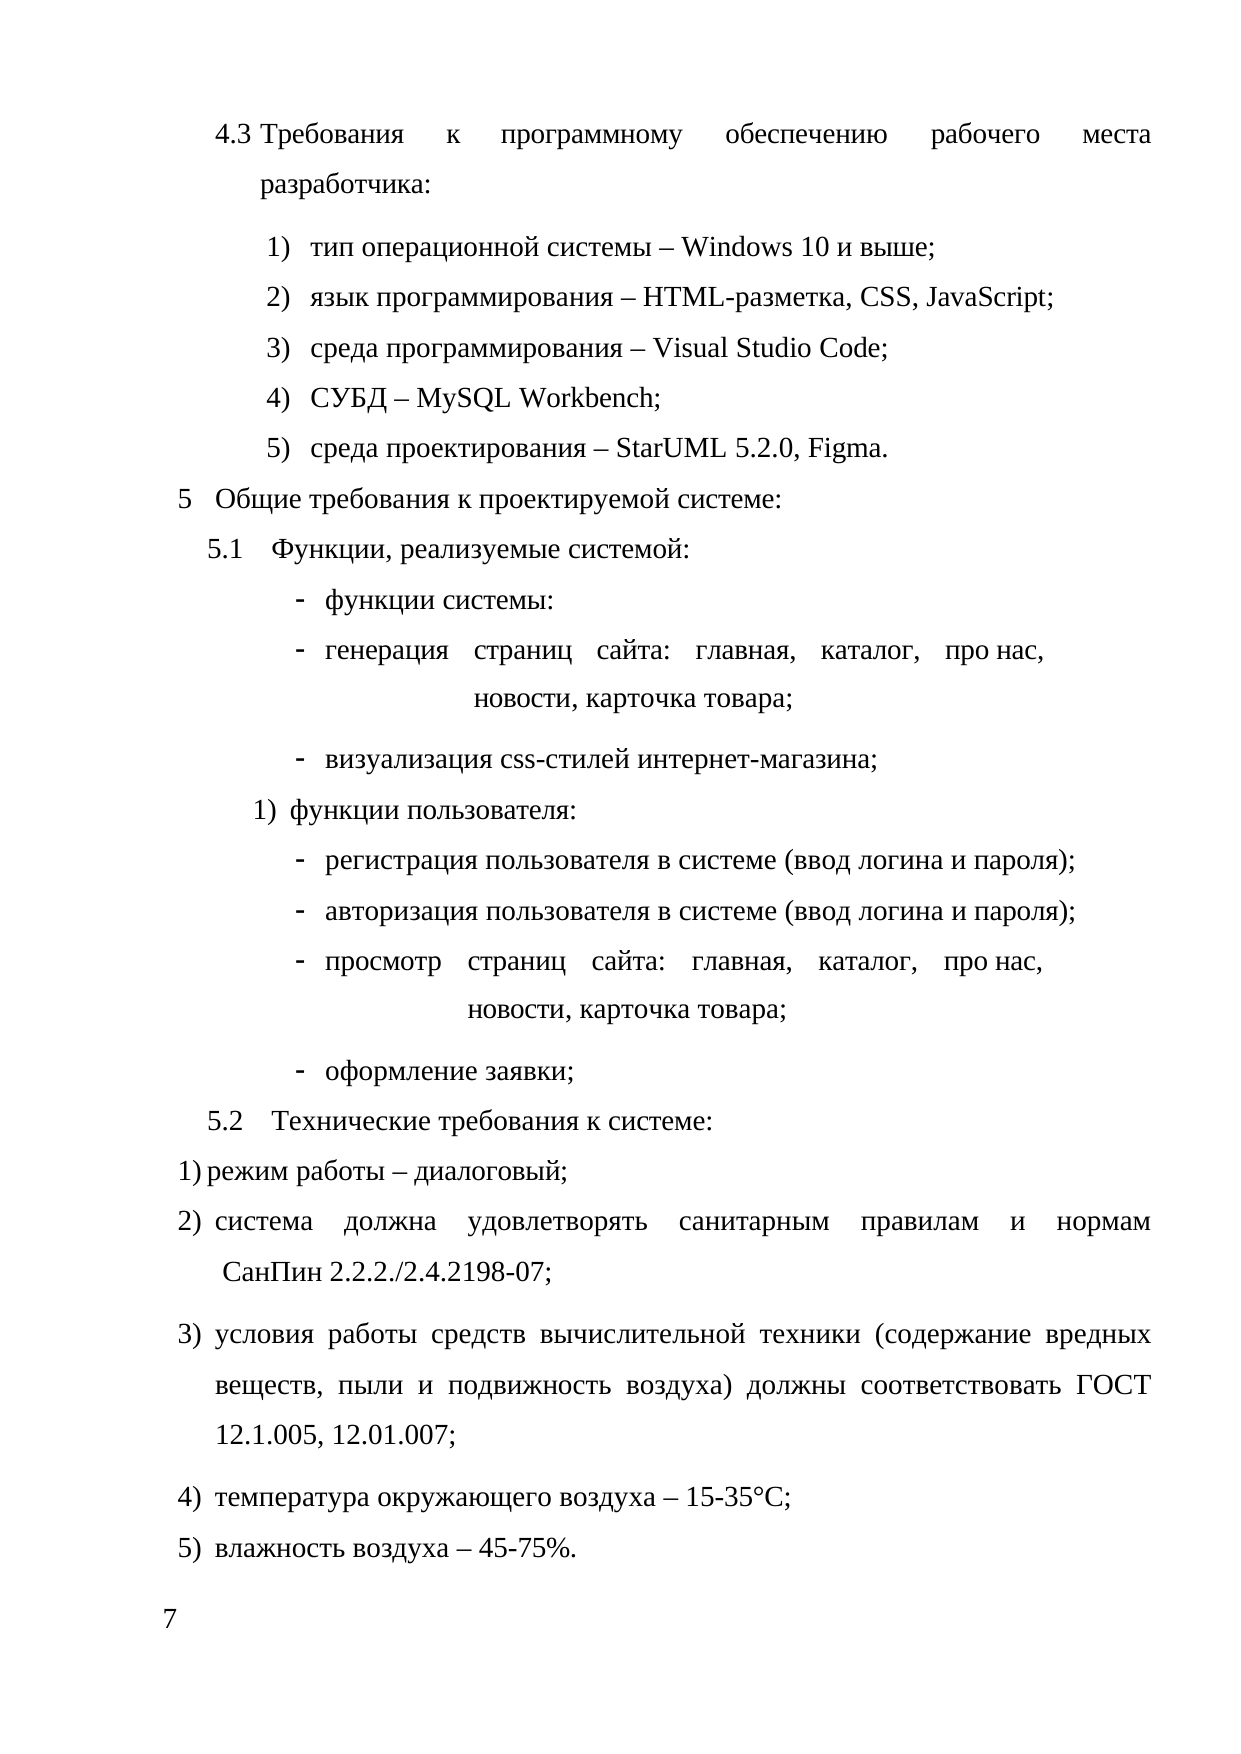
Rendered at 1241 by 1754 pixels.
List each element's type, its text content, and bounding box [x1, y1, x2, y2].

list влажность воздуха – 45-75%. [177, 1531, 1196, 1564]
list Технические требования к системе: [207, 1103, 1196, 1137]
list функции пользователя: [252, 792, 1196, 826]
list СУБД – MySQL Workbench; [266, 380, 1196, 414]
list система должна удовлетворять санитарным правилам и нормам СанПин 2.2.2./2.4.2198-07; [177, 1203, 1151, 1287]
list генерация страниц сайта: главная, каталог, про нас, новости, карточка товара; [295, 632, 1152, 714]
list визуализация css-стилей интернет-магазина; [295, 742, 1196, 775]
list просмотр страниц сайта: главная, каталог, про нас, новости, карточка товара; [295, 943, 1152, 1025]
list функции системы: [295, 582, 1196, 615]
list температура окружающего воздуха – 15-35°С; [177, 1480, 1196, 1513]
list язык программирования – HTML-разметка, CSS, JavaScript; [266, 279, 1196, 313]
list режим работы – диалоговый; [177, 1153, 1196, 1187]
list Общие требования к проектируемой системе: [177, 481, 1196, 514]
list среда проектирования – StarUML 5.2.0, Figma. [266, 431, 1196, 464]
list авторизация пользователя в системе (ввод логина и пароля); [295, 893, 1196, 926]
list регистрация пользователя в системе (ввод логина и пароля); [295, 842, 1196, 876]
list Функции, реализуемые системой: [207, 531, 1196, 565]
list среда программирования – Visual Studio Code; [266, 330, 1196, 363]
list условия работы средств вычислительной техники (содержание вредных веществ, пыли и подвижность воздуха) должны соответствовать ГОСТ 12.1.005, 12.01.007; [177, 1317, 1152, 1451]
list тип операционной системы – Windows 10 и выше; [266, 230, 1196, 263]
list Требования к программному обеспечению рабочего места разработчика: [215, 116, 1152, 200]
list оформление заявки; [295, 1053, 1196, 1086]
